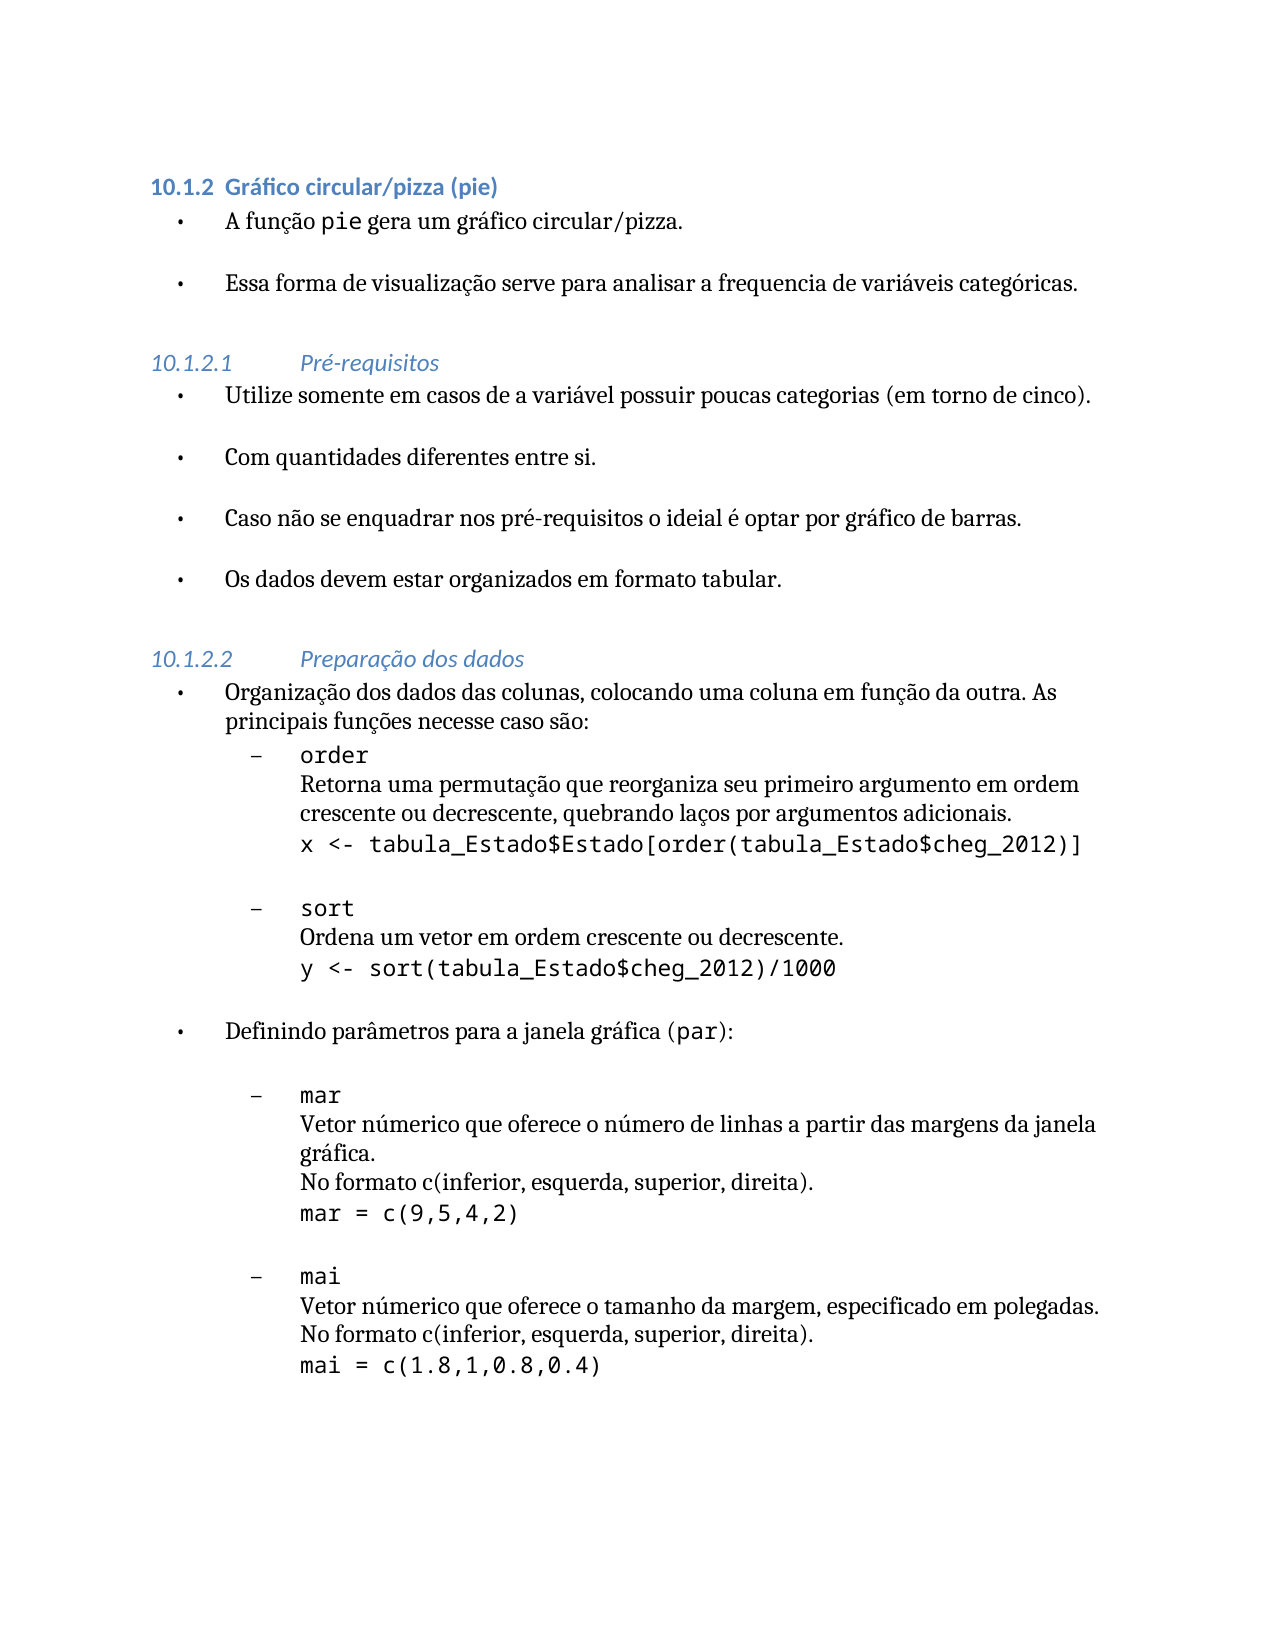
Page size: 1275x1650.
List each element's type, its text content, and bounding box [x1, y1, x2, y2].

list Essa forma de visualização serve para analisar a frequencia de variáveis categóricas. [175, 269, 1125, 326]
list mar Vetor númerico que oferece o número de linhas a partir das margens da janela gráfica. No formato c(inferior, esquerda, superior, direita). mar = c(9,5,4,2) [250, 1079, 1125, 1257]
list Os dados devem estar organizados em formato tabular. [175, 565, 1125, 623]
subtitle 10.1.2.1 Pré-requisitos [150, 347, 1125, 378]
list A função pie gera um gráfico circular/pizza. [175, 205, 1125, 265]
list order Retorna uma permutação que reorganiza seu primeiro argumento em ordem crescente ou decrescente, quebrando laços por argumentos adicionais. x <- tabula_Estado$Estado[order(tabula_Estado$cheg_2012)] [250, 739, 1125, 888]
list Utilize somente em casos de a variável possuir poucas categorias (em torno de cinco). [175, 381, 1125, 439]
list mai Vetor númerico que oferece o tamanho da margem, especificado em polegadas. No formato c(inferior, esquerda, superior, direita). mai = c(1.8,1,0.8,0.4) [250, 1260, 1125, 1409]
list Com quantidades diferentes entre si. [175, 443, 1125, 500]
subtitle 10.1.2.2 Preparação dos dados [150, 643, 1125, 674]
subtitle 10.1.2 Gráfico circular/pizza (pie) [150, 171, 1125, 201]
list Caso não se enquadrar nos pré-requisitos o ideial é optar por gráfico de barras. [175, 504, 1125, 561]
list sort Ordena um vetor em ordem crescente ou decrescente. y <- sort(tabula_Estado$cheg_2012)/1000 [250, 892, 1125, 1012]
list Definindo parâmetros para a janela gráfica (par): [175, 1015, 1125, 1075]
list Organização dos dados das colunas, colocando uma coluna em função da outra. As principais funções necesse caso são: [175, 678, 1125, 735]
